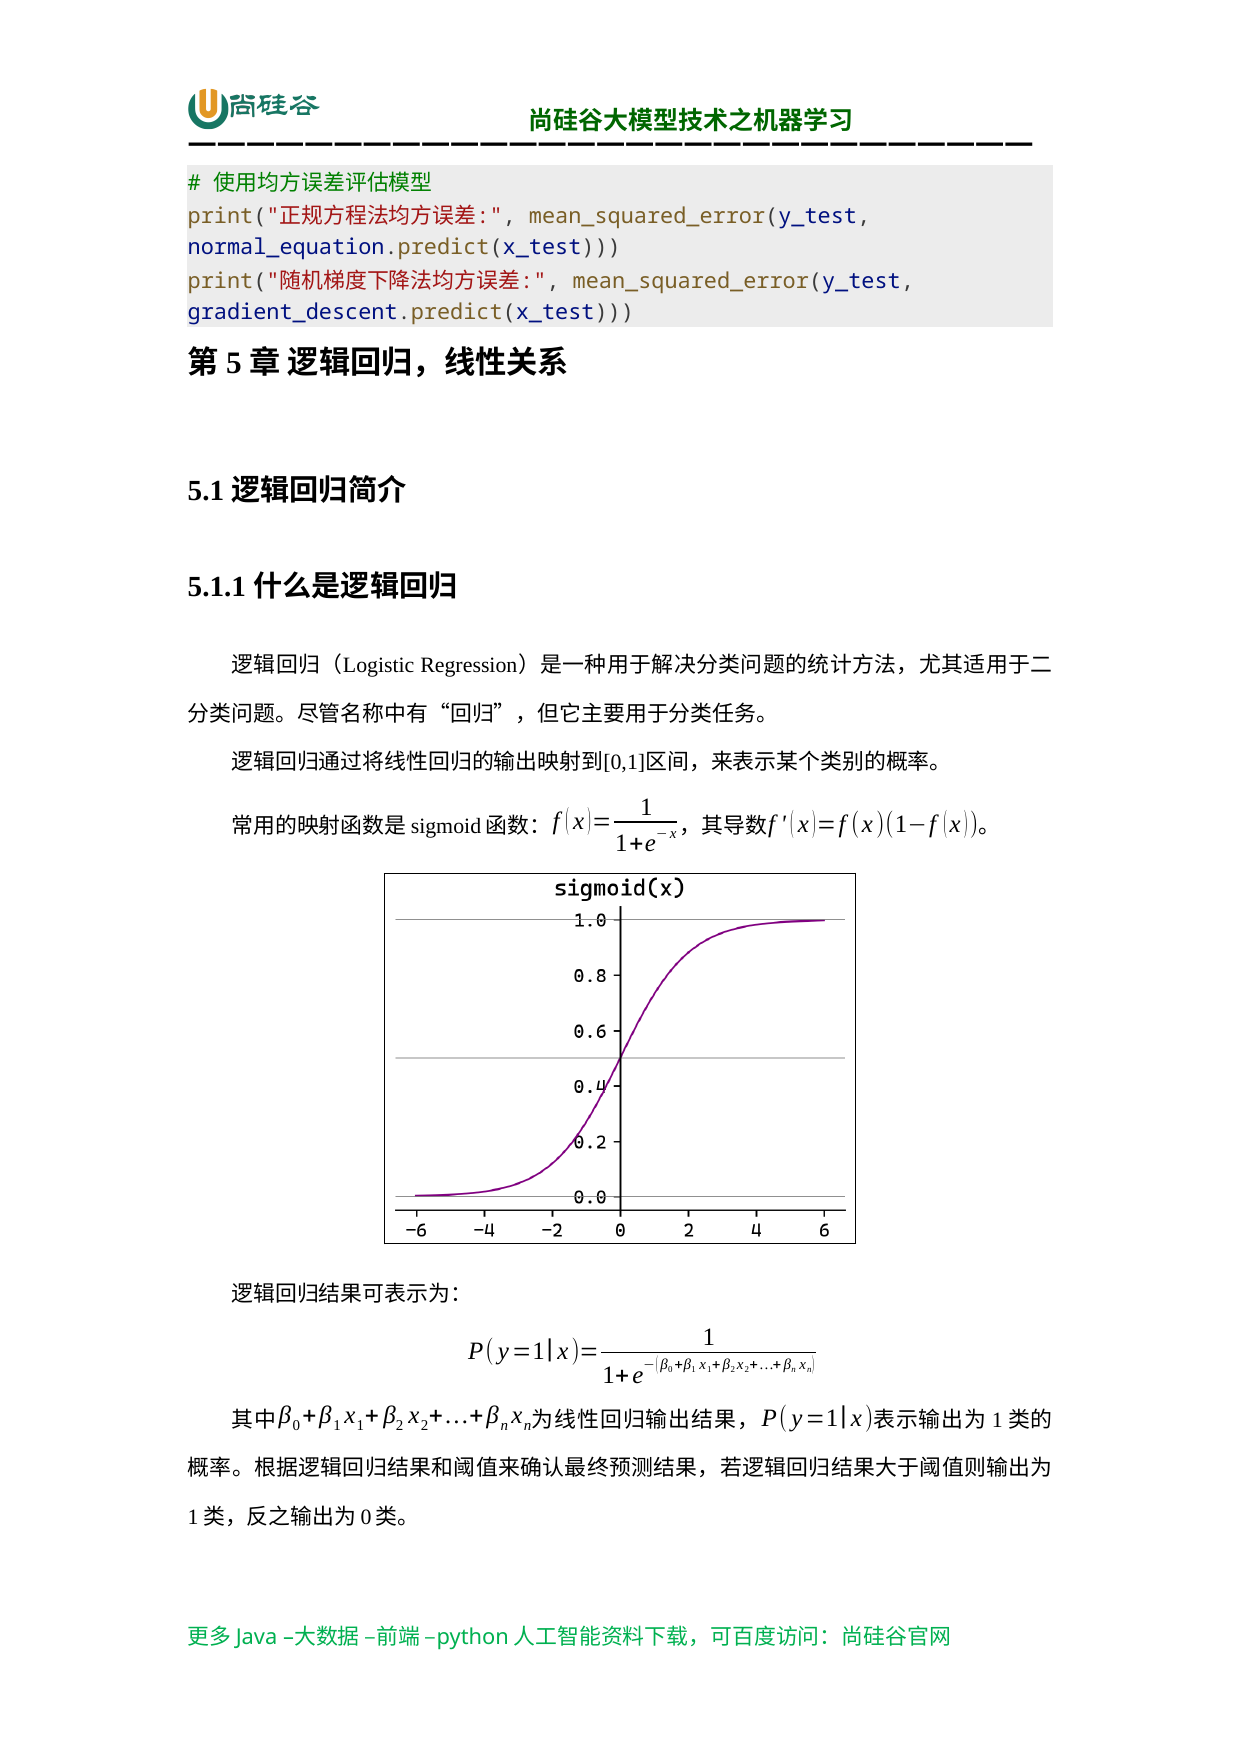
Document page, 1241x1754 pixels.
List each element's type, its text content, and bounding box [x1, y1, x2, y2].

text 什么是逻辑回归 [187, 551, 1053, 616]
picture [187, 88, 321, 130]
text 常用的映射函数是sigmoid函数：，其导数。 [187, 792, 1053, 857]
text 逻辑回归，线性关系 [187, 327, 1053, 392]
text print("随机梯度下降法均方误差:", mean_squared_error(y_test, gradient_descent.predict(x_test))) [187, 262, 1053, 327]
text # 使用均方误差评估模型 [187, 165, 1053, 197]
text 逻辑回归通过将线性回归的输出映射到[0,1]区间，来表示某个类别的概率。 [187, 743, 1053, 776]
text 逻辑回归结果可表示为： [187, 1275, 1053, 1308]
text 逻辑回归简介 [187, 456, 1053, 521]
picture [385, 874, 855, 1243]
text 逻辑回归（Logistic Regression）是一种用于解决分类问题的统计方法，尤其适用于二分类问题。尽管名称中有“回归”，但它主要用于分类任务。 [187, 646, 1053, 728]
text print("正规方程法均方误差:", mean_squared_error(y_test, normal_equation.predict(x_test))) [187, 197, 1053, 262]
text 其中为线性回归输出结果，表示输出为1类的概率。根据逻辑回归结果和阈值来确认最终预测结果，若逻辑回归结果大于阈值则输出为1类，反之输出为0类。 [187, 1401, 1053, 1531]
